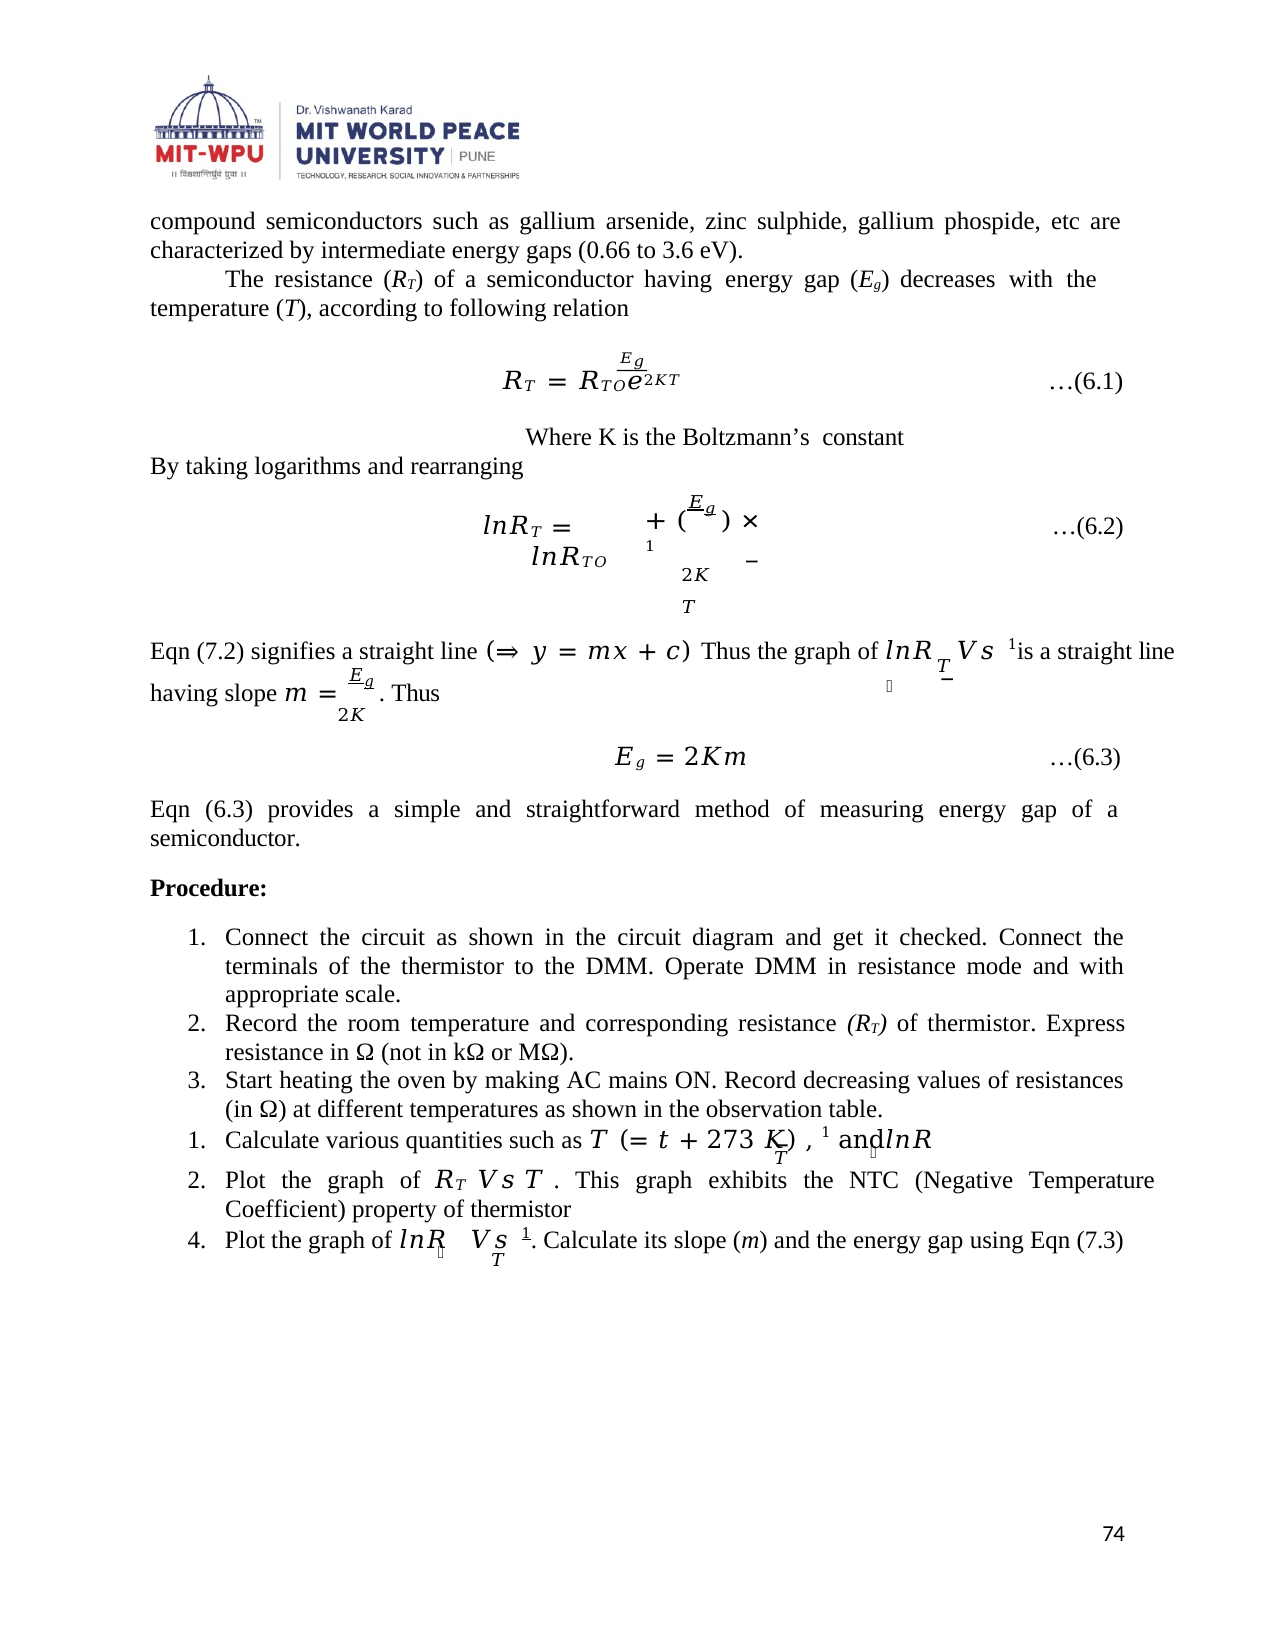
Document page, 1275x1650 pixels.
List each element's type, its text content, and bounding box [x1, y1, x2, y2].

text 𝐸𝑔 [423, 349, 840, 367]
text 2𝐾 𝑇 [681, 569, 761, 617]
text having slope 𝑚 = 𝐸𝑔 . Thus [150, 674, 1227, 708]
text 𝑇 [157, 1253, 840, 1269]
list Record the room temperature and corresponding resistance (RT) of thermistor. Express resistance in Ω (not in kΩ or MΩ). [187, 1008, 1125, 1066]
text By taking logarithms and rearranging [150, 451, 530, 480]
text 4. Plot the graph of 𝑙𝑛𝑅 𝑉𝑠 1. Calculate its slope (m) and the energy gap using Eqn (7.3) [187, 1229, 1227, 1253]
list Start heating the oven by making AC mains ON. Record decreasing values of resistances (in Ω) at different temperatures as shown in the observation table. [187, 1066, 1125, 1122]
picture [153, 75, 520, 180]
text …(6.2) [1050, 511, 1126, 540]
text Procedure: [150, 873, 1227, 902]
list Calculate various quantities such as 𝑇 (= 𝑡 + 273 𝐾) , 1 and𝑙𝑛𝑅 [187, 1128, 1227, 1153]
text 𝑅𝑇 = 𝑅𝑇𝑂𝑒2𝐾𝑇 …(6.1) [500, 367, 1227, 394]
text 𝑇 [435, 1153, 1128, 1167]
list Plot the graph of 𝑅𝑇 𝑉𝑠 𝑇 . This graph exhibits the NTC (Negative Temperature [187, 1167, 1227, 1194]
text 𝐸𝑔 = 2𝐾𝑚 …(6.3) [613, 741, 1227, 771]
text Eqn (7.2) signifies a straight line (⇒ 𝑦 = 𝑚𝑥 + 𝑐) Thus the graph of 𝑙𝑛𝑅 𝑉𝑠 1is a straight line [150, 639, 1227, 664]
text 2𝐾 [337, 708, 1227, 724]
text Eqn (6.3) provides a simple and straightforward method of measuring energy gap of a semiconductor. [150, 794, 1227, 852]
text compound semiconductors such as gallium arsenide, zinc sulphide, gallium phospide, etc are characterized by intermediate energy gaps (0.66 to 3.6 eV). [150, 206, 1227, 264]
text The resistance (RT) of a semiconductor having energy gap (Eg) decreases with the temperature (T), according to following relation [150, 264, 1125, 321]
text Where K is the Boltzmann’s constant [525, 422, 1227, 451]
text + (𝐸𝑔 ) × 1 [645, 501, 761, 569]
list Connect the circuit as shown in the circuit diagram and get it checked. Connect the terminals of the thermistor to the DMM. Operate DMM in resistance mode and with appropriate scale. [187, 922, 1125, 1008]
text 𝑇 = 𝑙𝑛𝑅𝑇𝑂 [532, 511, 638, 571]
text Coefficient) property of thermistor [225, 1194, 1227, 1223]
text 𝑙𝑛𝑅 [48, 509, 530, 539]
